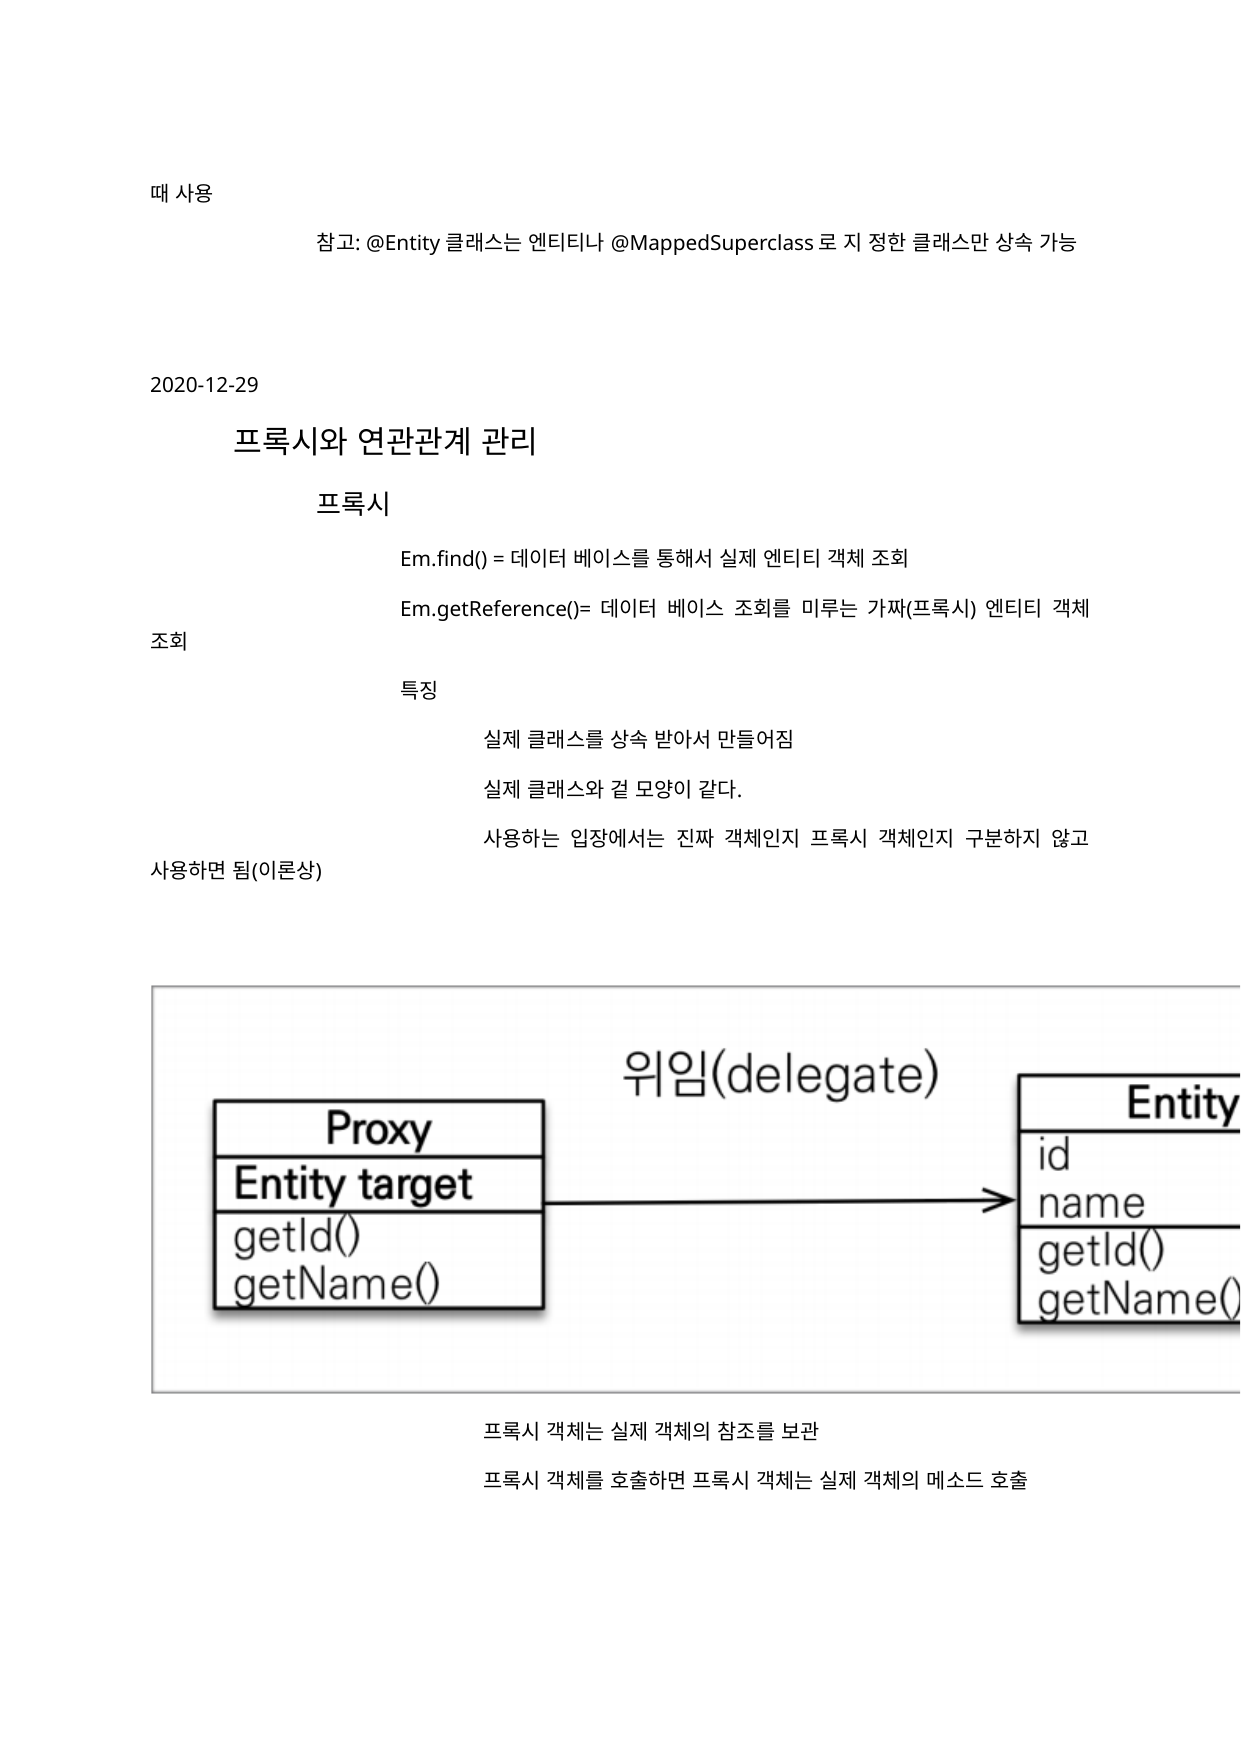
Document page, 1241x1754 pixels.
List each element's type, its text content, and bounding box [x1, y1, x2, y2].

text Em.getReference()= 데이터 베이스 조회를 미루는 가짜(프록시) 엔티티 객체 조회 [150, 592, 1090, 655]
text 사용하는 입장에서는 진짜 객체인지 프록시 객체인지 구분하지 않고 사용하면 됨(이론상) [150, 822, 1090, 885]
text 프록시 객체는 실제 객체의 참조를 보관 [400, 1415, 1090, 1445]
text 2020-12-29 [150, 370, 1090, 399]
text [150, 177, 1090, 207]
text 프록시와 연관관계 관리 [150, 418, 1090, 463]
text Em.find() = 데이터 베이스를 통해서 실제 엔티티 객체 조회 [150, 542, 1090, 573]
text 실제 클래스를 상속 받아서 만들어짐 [150, 723, 1090, 754]
text 특징 [150, 674, 1090, 704]
picture [150, 982, 1241, 1397]
text 프록시 객체를 호출하면 프록시 객체는 실제 객체의 메소드 호출 [400, 1464, 1090, 1494]
text 프록시 [150, 483, 1090, 522]
text 참고: @Entity 클래스는 엔티티나 @MappedSuperclass로 지 정한 클래스만 상속 가능 [233, 226, 1090, 257]
text 실제 클래스와 겉 모양이 같다. [150, 773, 1090, 803]
